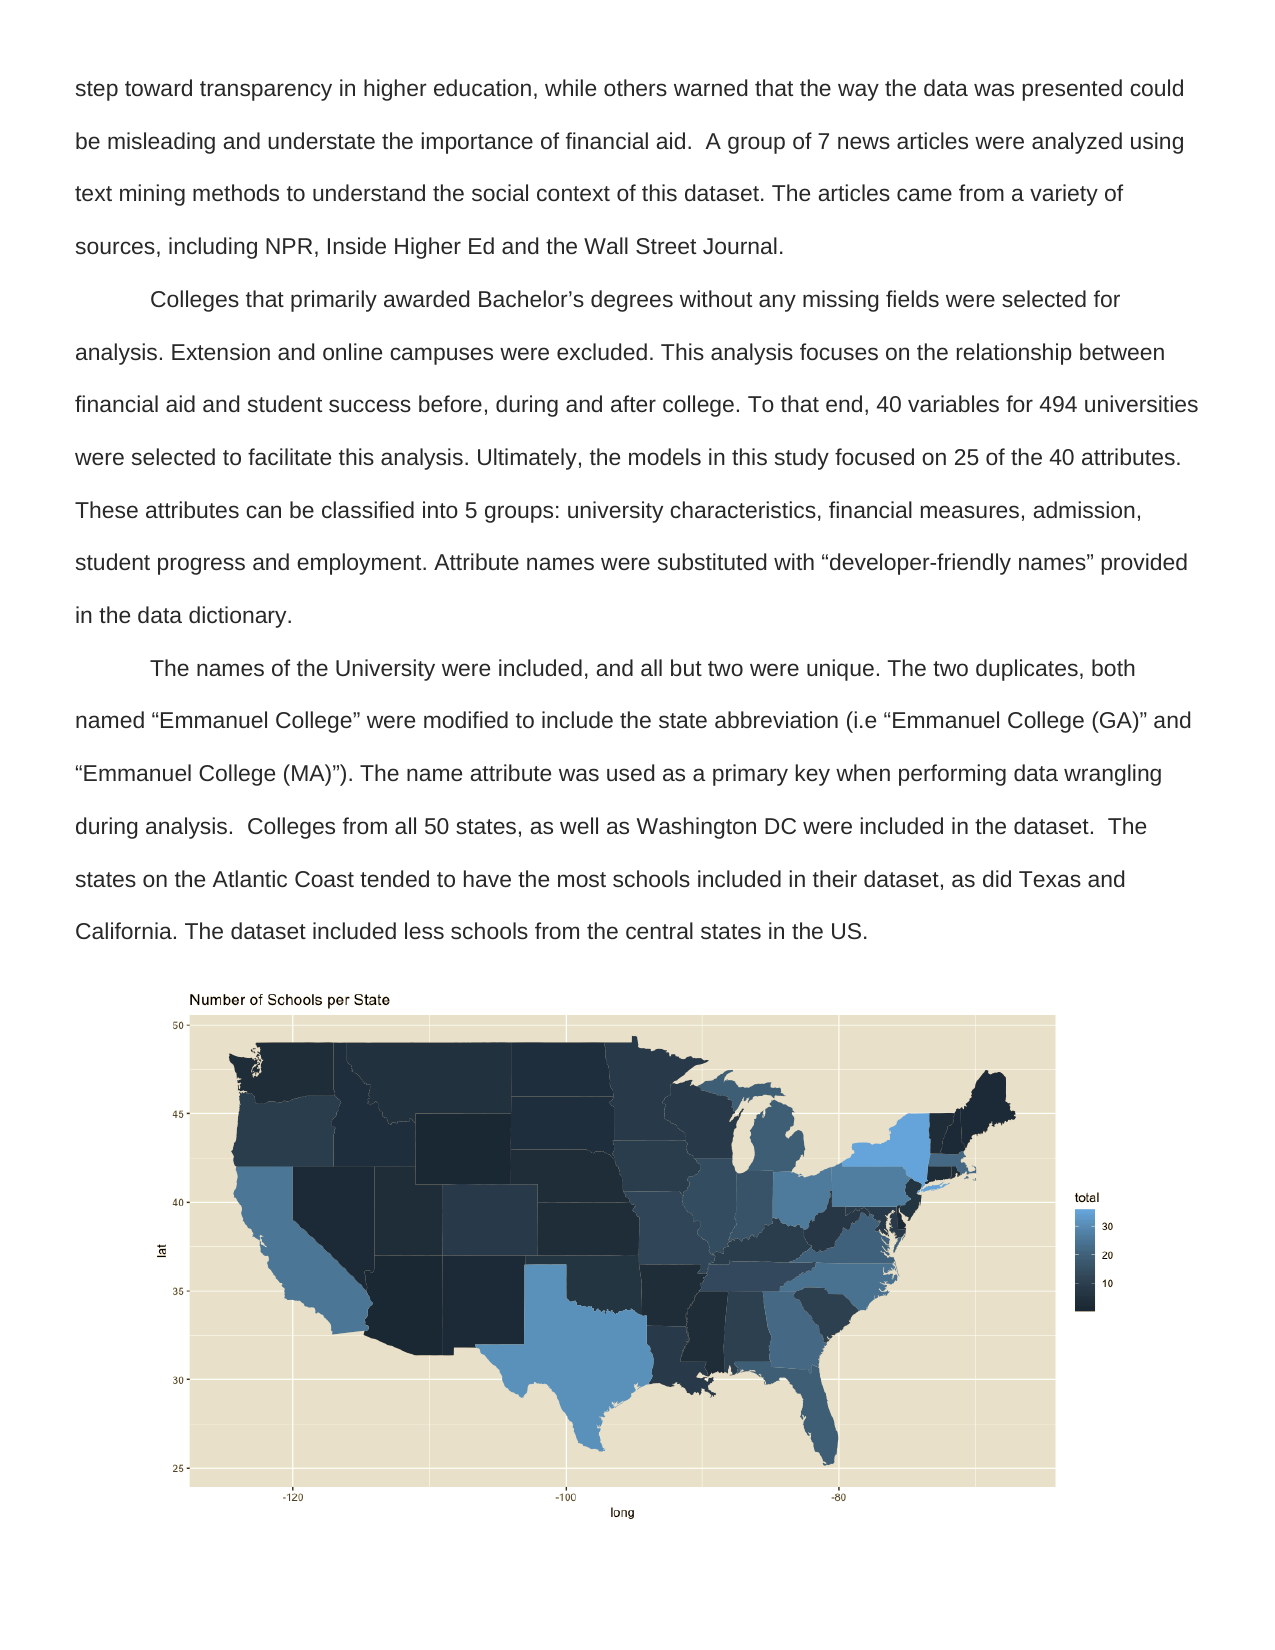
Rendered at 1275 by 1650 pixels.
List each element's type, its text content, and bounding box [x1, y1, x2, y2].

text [75, 75, 1200, 259]
picture [150, 971, 1125, 1537]
text The names of the University were included, and all but two were unique. The two duplicates, both named “Emmanuel College” were modified to include the state abbreviation (i.e “Emmanuel College (GA)” and “Emmanuel College (MA)”). The name attribute was used as a primary key when performing data wrangling during analysis. Colleges from all 50 states, as well as Washington DC were included in the dataset. The states on the Atlantic Coast tended to have the most schools included in their dataset, as did Texas and California. The dataset included less schools from the central states in the US. [75, 655, 1200, 945]
text Colleges that primarily awarded Bachelor’s degrees without any missing fields were selected for analysis. Extension and online campuses were excluded. This analysis focuses on the relationship between financial aid and student success before, during and after college. To that end, 40 variables for 494 universities were selected to facilitate this analysis. Ultimately, the models in this study focused on 25 of the 40 attributes. These attributes can be classified into 5 groups: university characteristics, financial measures, admission, student progress and employment. Attribute names were substituted with “developer-friendly names” provided in the data dictionary. [75, 286, 1200, 628]
